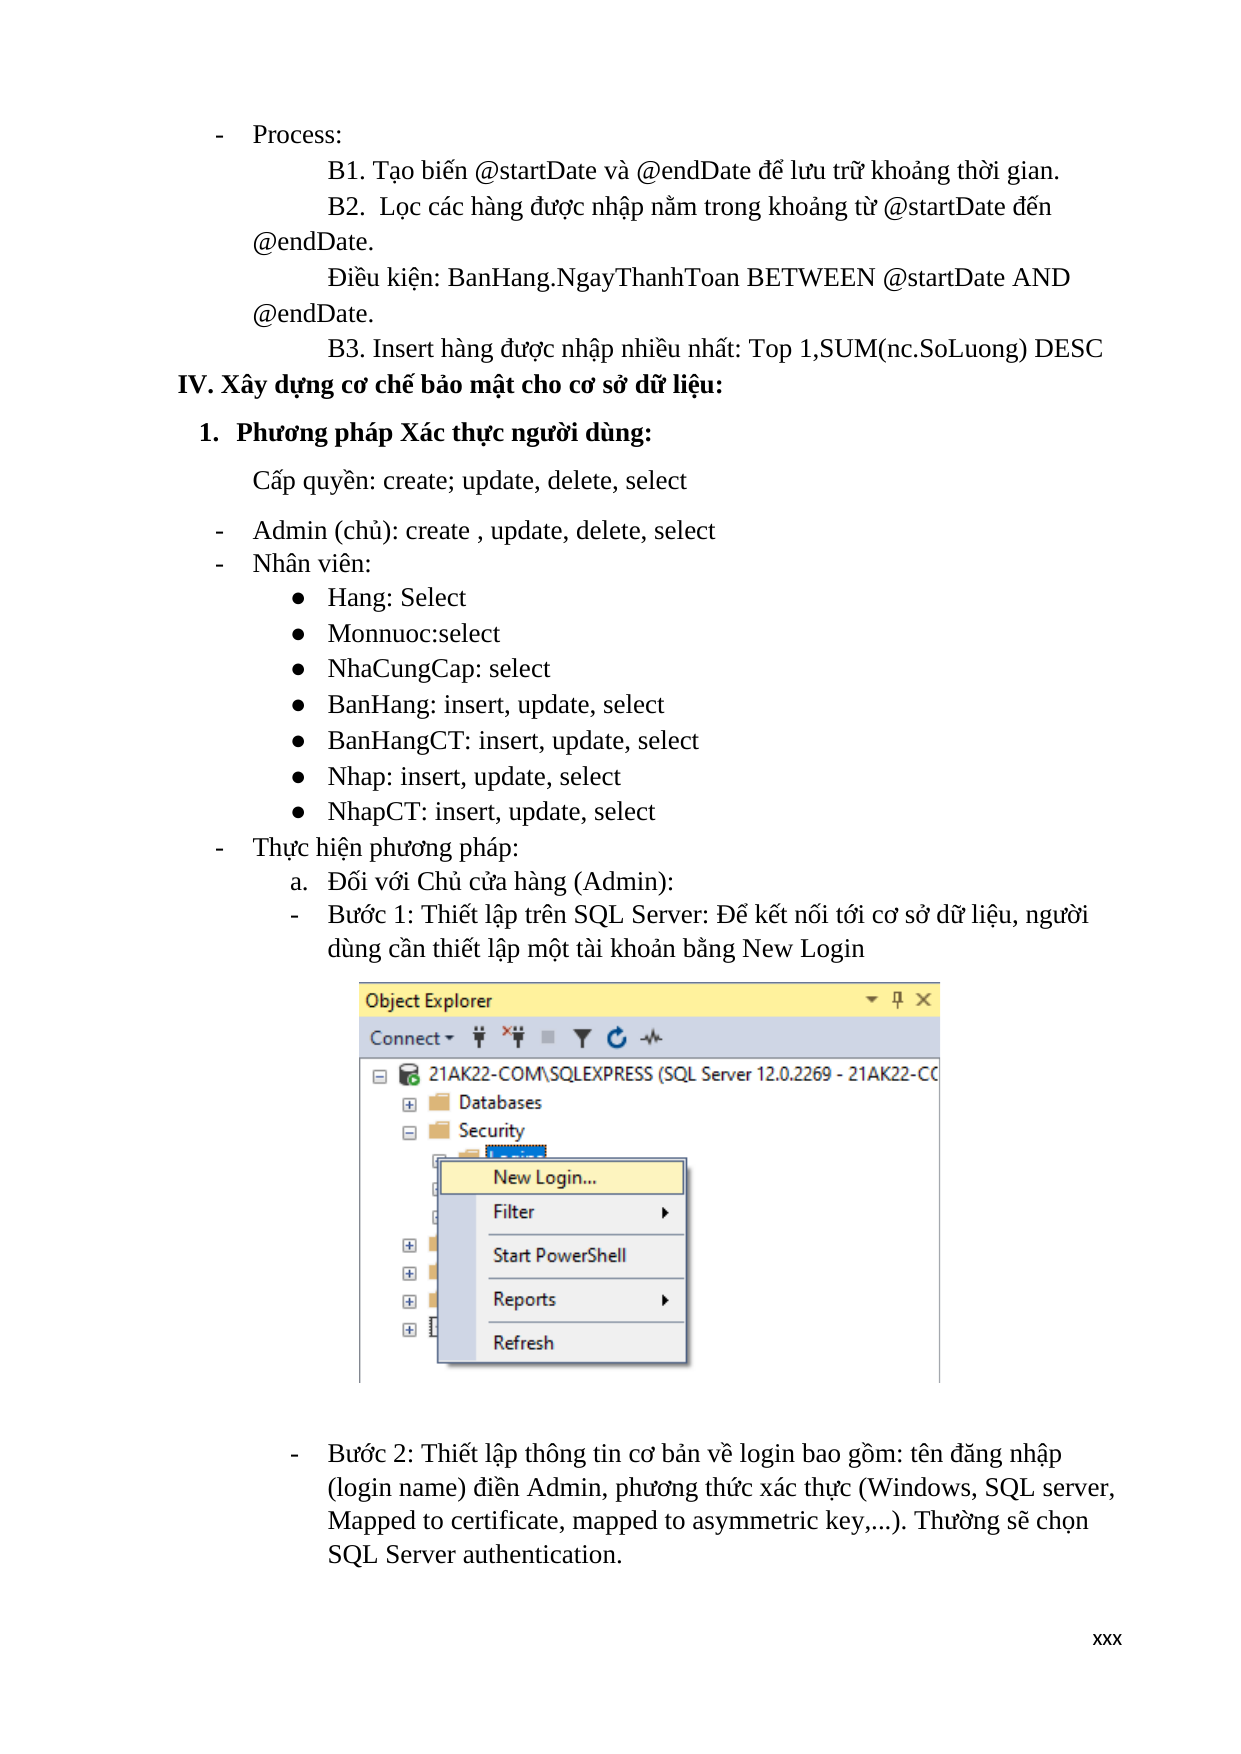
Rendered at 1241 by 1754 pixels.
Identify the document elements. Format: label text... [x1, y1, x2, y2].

list Nhân viên: [215, 548, 1122, 579]
text B3. Insert hàng được nhập nhiều nhất: Top 1,SUM(nc.SoLuong) DESC [252, 332, 1122, 364]
text B2. Lọc các hàng được nhập nằm trong khoảng từ @startDate đến @endDate. [252, 189, 1122, 256]
list Monnuoc:select [290, 617, 1122, 648]
list Nhap: insert, update, select [290, 760, 1122, 791]
list BanHang: insert, update, select [290, 688, 1122, 719]
list Thực hiện phương pháp: [215, 831, 1122, 862]
list Bước 1: Thiết lập trên SQL Server: Để kết nối tới cơ sở dữ liệu, người dùng cần thiết lập một tài khoản bằng New Login [290, 898, 1122, 963]
list Process: [215, 118, 1122, 149]
list BanHangCT: insert, update, select [290, 724, 1122, 755]
text B1. Tạo biến @startDate và @endDate để lưu trữ khoảng thời gian. [252, 154, 1122, 185]
list Admin (chủ): create , update, delete, select [215, 514, 1122, 545]
list Bước 2: Thiết lập thông tin cơ bản về login bao gồm: tên đăng nhập (login name) điền Admin, phương thức xác thực (Windows, SQL server, Mapped to certificate, mapped to asymmetric key,...). Thường sẽ chọn SQL Server authentication. [290, 1437, 1122, 1569]
text Cấp quyền: create; update, delete, select [252, 464, 1122, 495]
list NhaCungCap: select [290, 653, 1122, 684]
text Điều kiện: BanHang.NgayThanhToan BETWEEN @startDate AND @endDate. [252, 261, 1122, 328]
subtitle Phương pháp Xác thực người dùng: [199, 416, 1122, 447]
subtitle IV. Xây dựng cơ chế bảo mật cho cơ sở dữ liệu: [177, 368, 1122, 399]
list Hang: Select [290, 581, 1122, 612]
picture [359, 982, 941, 1383]
list Đối với Chủ cửa hàng (Admin): [290, 865, 1122, 896]
list NhapCT: insert, update, select [290, 796, 1122, 827]
